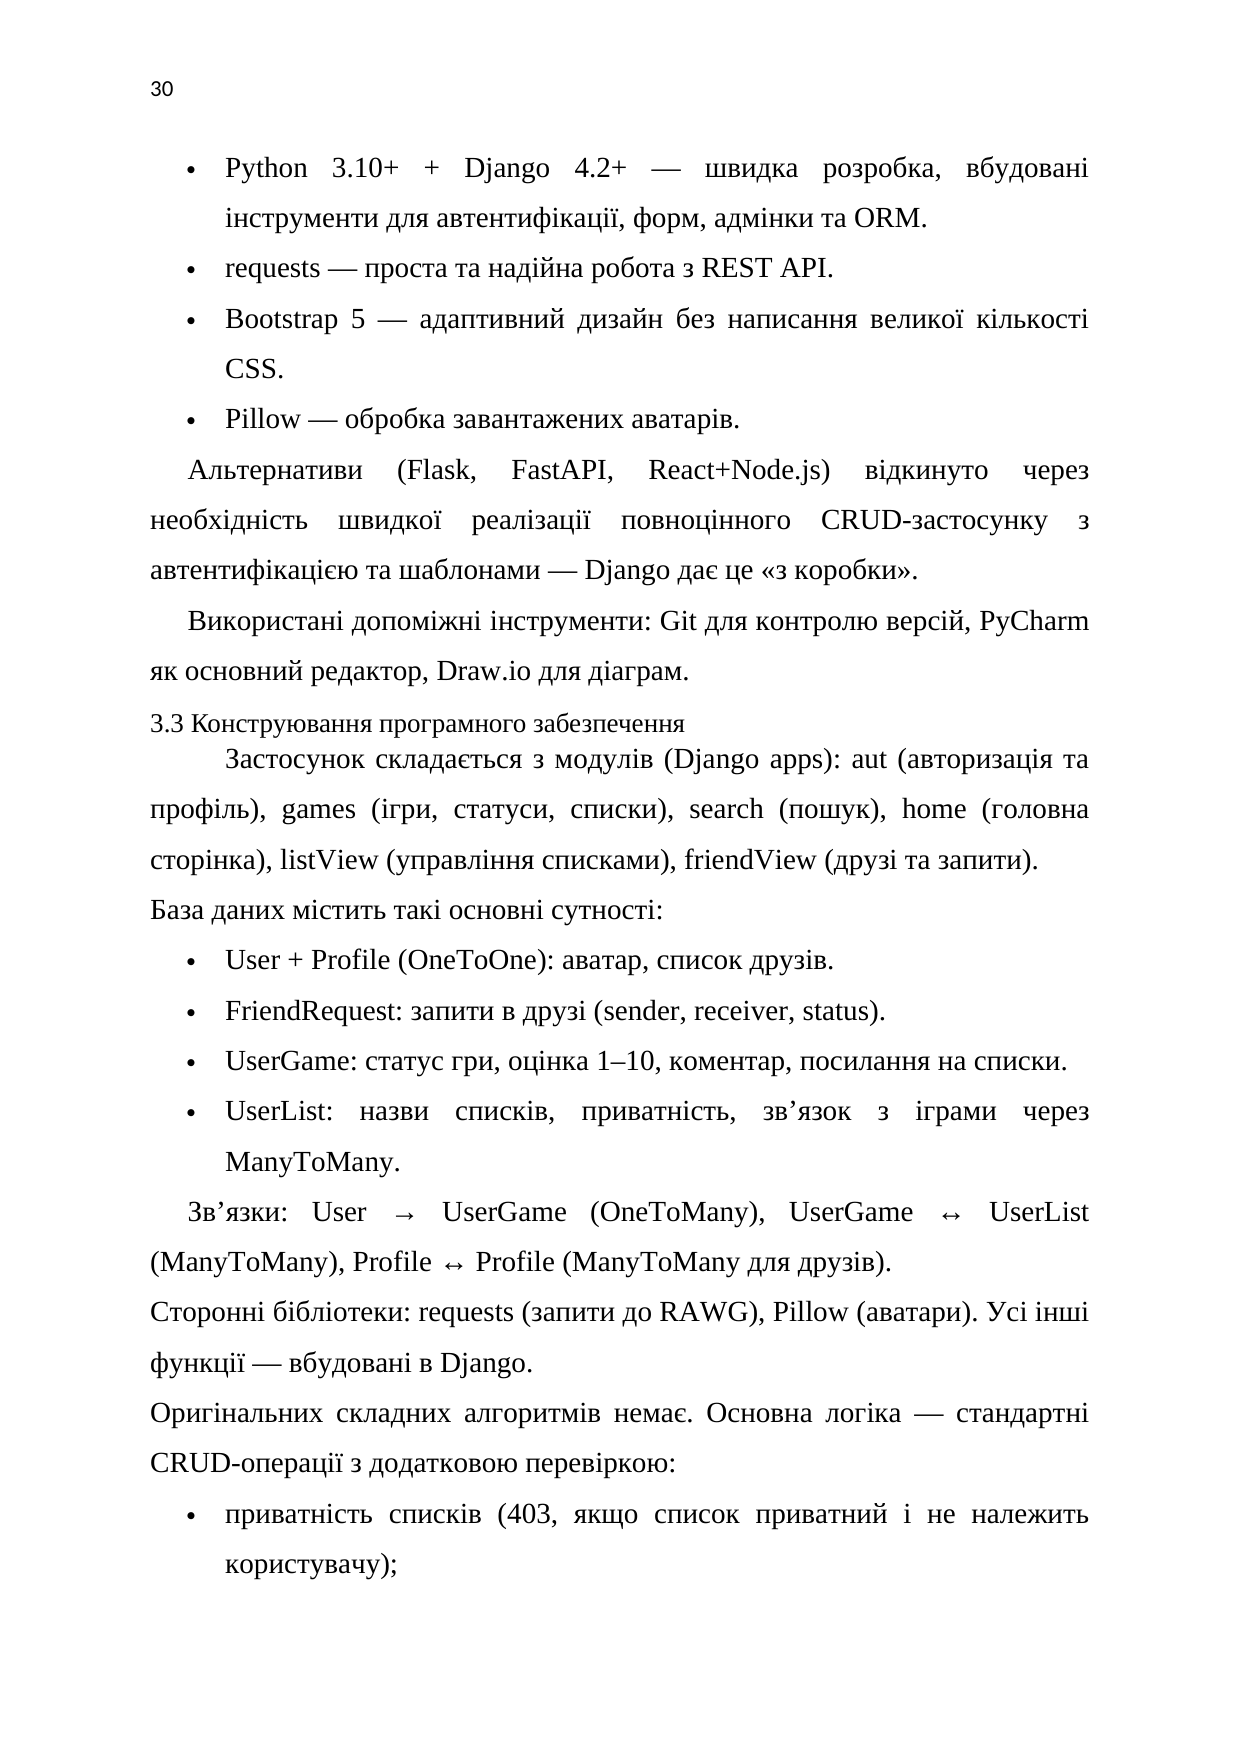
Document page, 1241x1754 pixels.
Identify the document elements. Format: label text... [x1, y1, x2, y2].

text Сторонні бібліотеки: requests (запити до RAWG), Pillow (аватари). Усі інші функції — вбудовані в Django. [150, 1294, 1090, 1378]
list UserGame: статус гри, оцінка 1–10, коментар, посилання на списки. [187, 1043, 1090, 1077]
list Pillow — обробка завантажених аватарів. [187, 402, 1090, 435]
text Використані допоміжні інструменти: Git для контролю версій, PyCharm як основний редактор, Draw.io для діаграм. [150, 603, 1090, 687]
text Оригінальних складних алгоритмів немає. Основна логіка — стандартні CRUD-операції з додатковою перевіркою: [150, 1395, 1090, 1479]
list Bootstrap 5 — адаптивний дизайн без написання великої кількості CSS. [187, 301, 1090, 385]
text База даних містить такі основні сутності: [150, 892, 1090, 926]
list User + Profile (OneToOne): аватар, список друзів. [187, 942, 1090, 976]
list requests — проста та надійна робота з REST API. [187, 251, 1090, 284]
text Зв’язки: User → UserGame (OneToMany), UserGame ↔ UserList (ManyToMany), Profile ↔ Profile (ManyToMany для друзів). [150, 1194, 1090, 1278]
list Python 3.10+ + Django 4.2+ — швидка розробка, вбудовані інструменти для автентифікації, форм, адмінки та ORM. [187, 150, 1090, 234]
text Застосунок складається з модулів (Django apps): aut (авторизація та профіль), games (ігри, статуси, списки), search (пошук), home (головна сторінка), listView (управління списками), friendView (друзі та запити). [150, 741, 1090, 875]
list FriendRequest: запити в друзі (sender, receiver, status). [187, 993, 1090, 1026]
list UserList: назви списків, приватність, зв’язок з іграми через ManyToMany. [187, 1093, 1090, 1177]
list приватність списків (403, якщо список приватний і не належить користувачу); [187, 1496, 1090, 1580]
subtitle 3.3 Конструювання програмного забезпечення [150, 708, 1090, 739]
text Альтернативи (Flask, FastAPI, React+Node.js) відкинуто через необхідність швидкої реалізації повноцінного CRUD-застосунку з автентифікацією та шаблонами — Django дає це «з коробки». [150, 452, 1090, 586]
